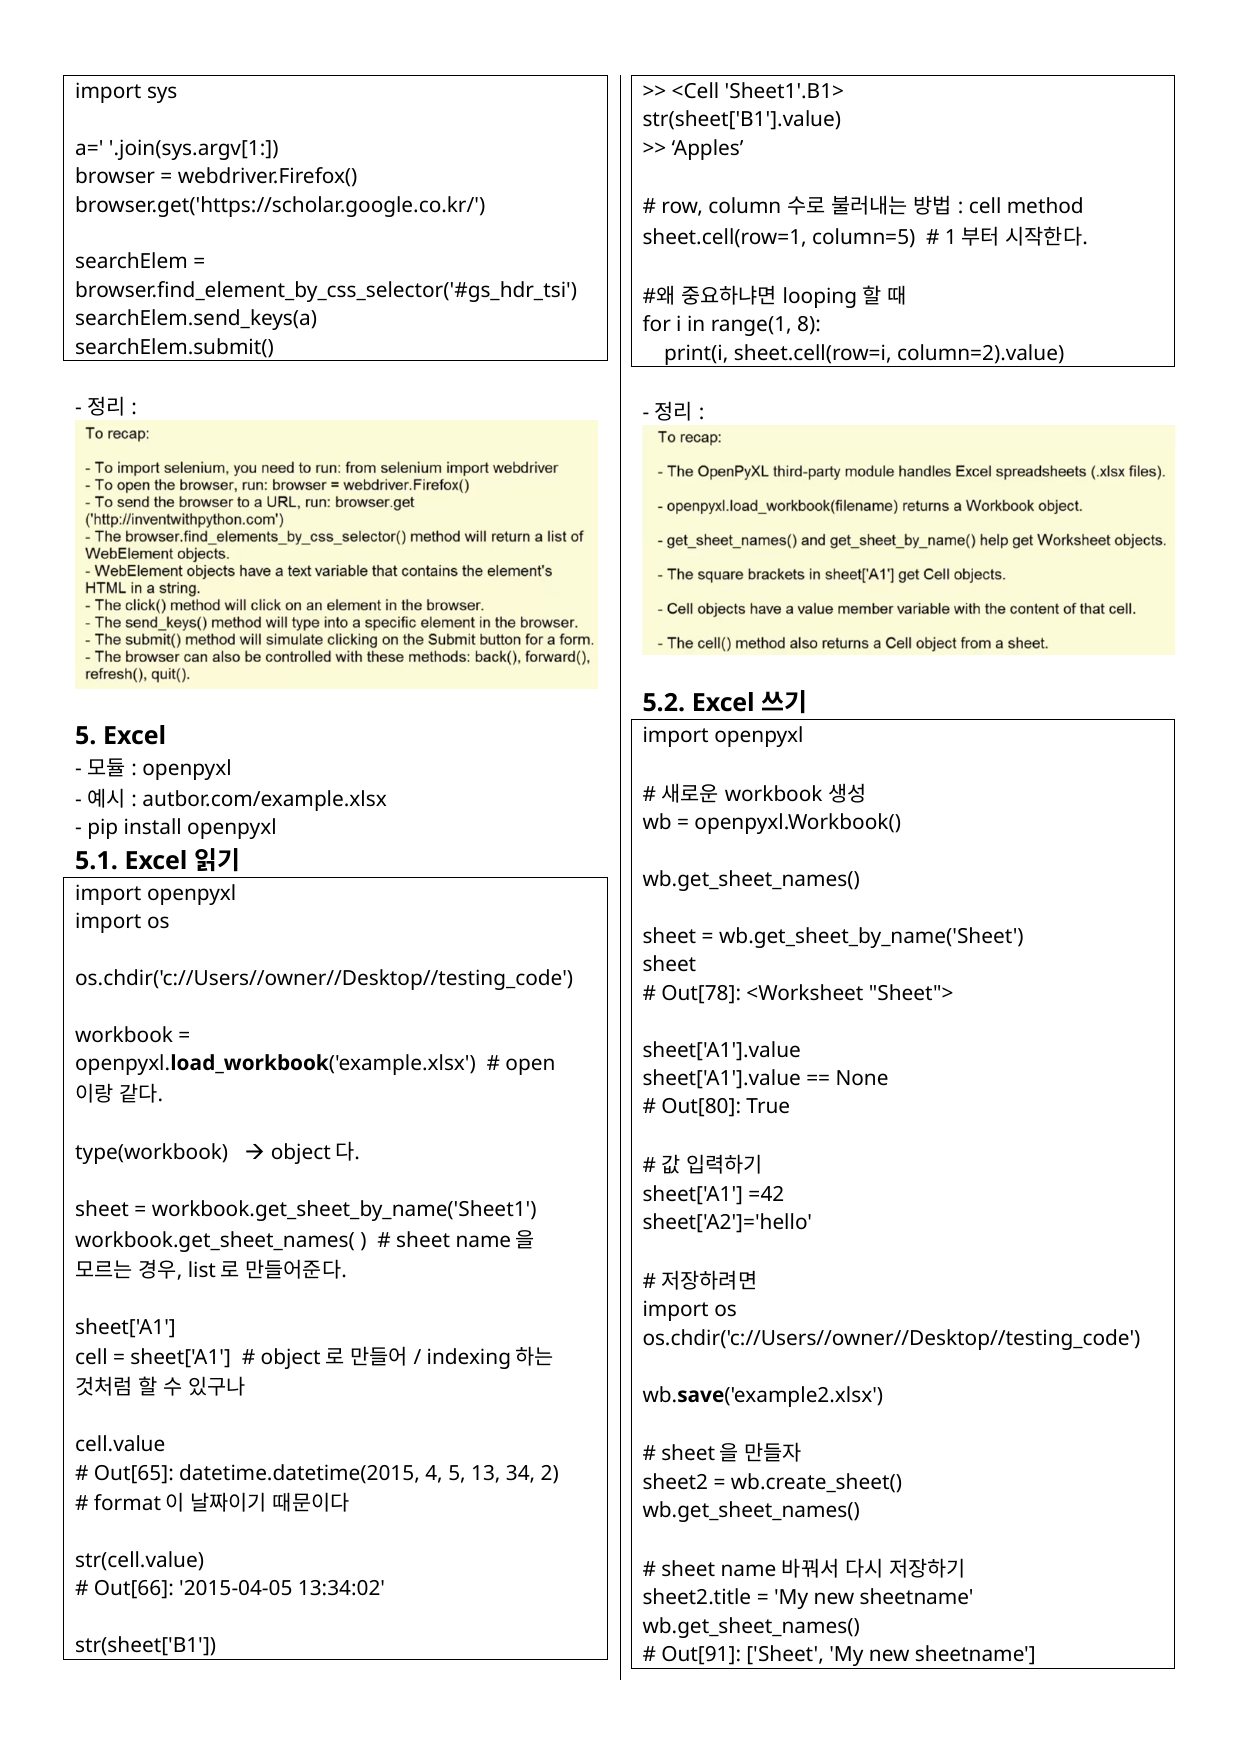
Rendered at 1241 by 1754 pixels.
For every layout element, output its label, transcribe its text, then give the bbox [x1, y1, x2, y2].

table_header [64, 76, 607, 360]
text - pip install openpyxl [75, 812, 598, 841]
picture [642, 425, 1176, 655]
text 5.2. Excel 쓰기 [642, 683, 1165, 719]
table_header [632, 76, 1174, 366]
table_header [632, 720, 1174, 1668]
text - 정리 : [75, 390, 598, 420]
text - 모듈 : openpyxl [75, 751, 598, 782]
text - 정리 : [642, 396, 1165, 425]
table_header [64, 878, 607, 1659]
text 5. Excel [75, 717, 598, 751]
text - 예시 : autbor.com/example.xlsx [75, 782, 598, 812]
picture [75, 420, 598, 689]
text 5.1. Excel 읽기 [75, 841, 598, 877]
